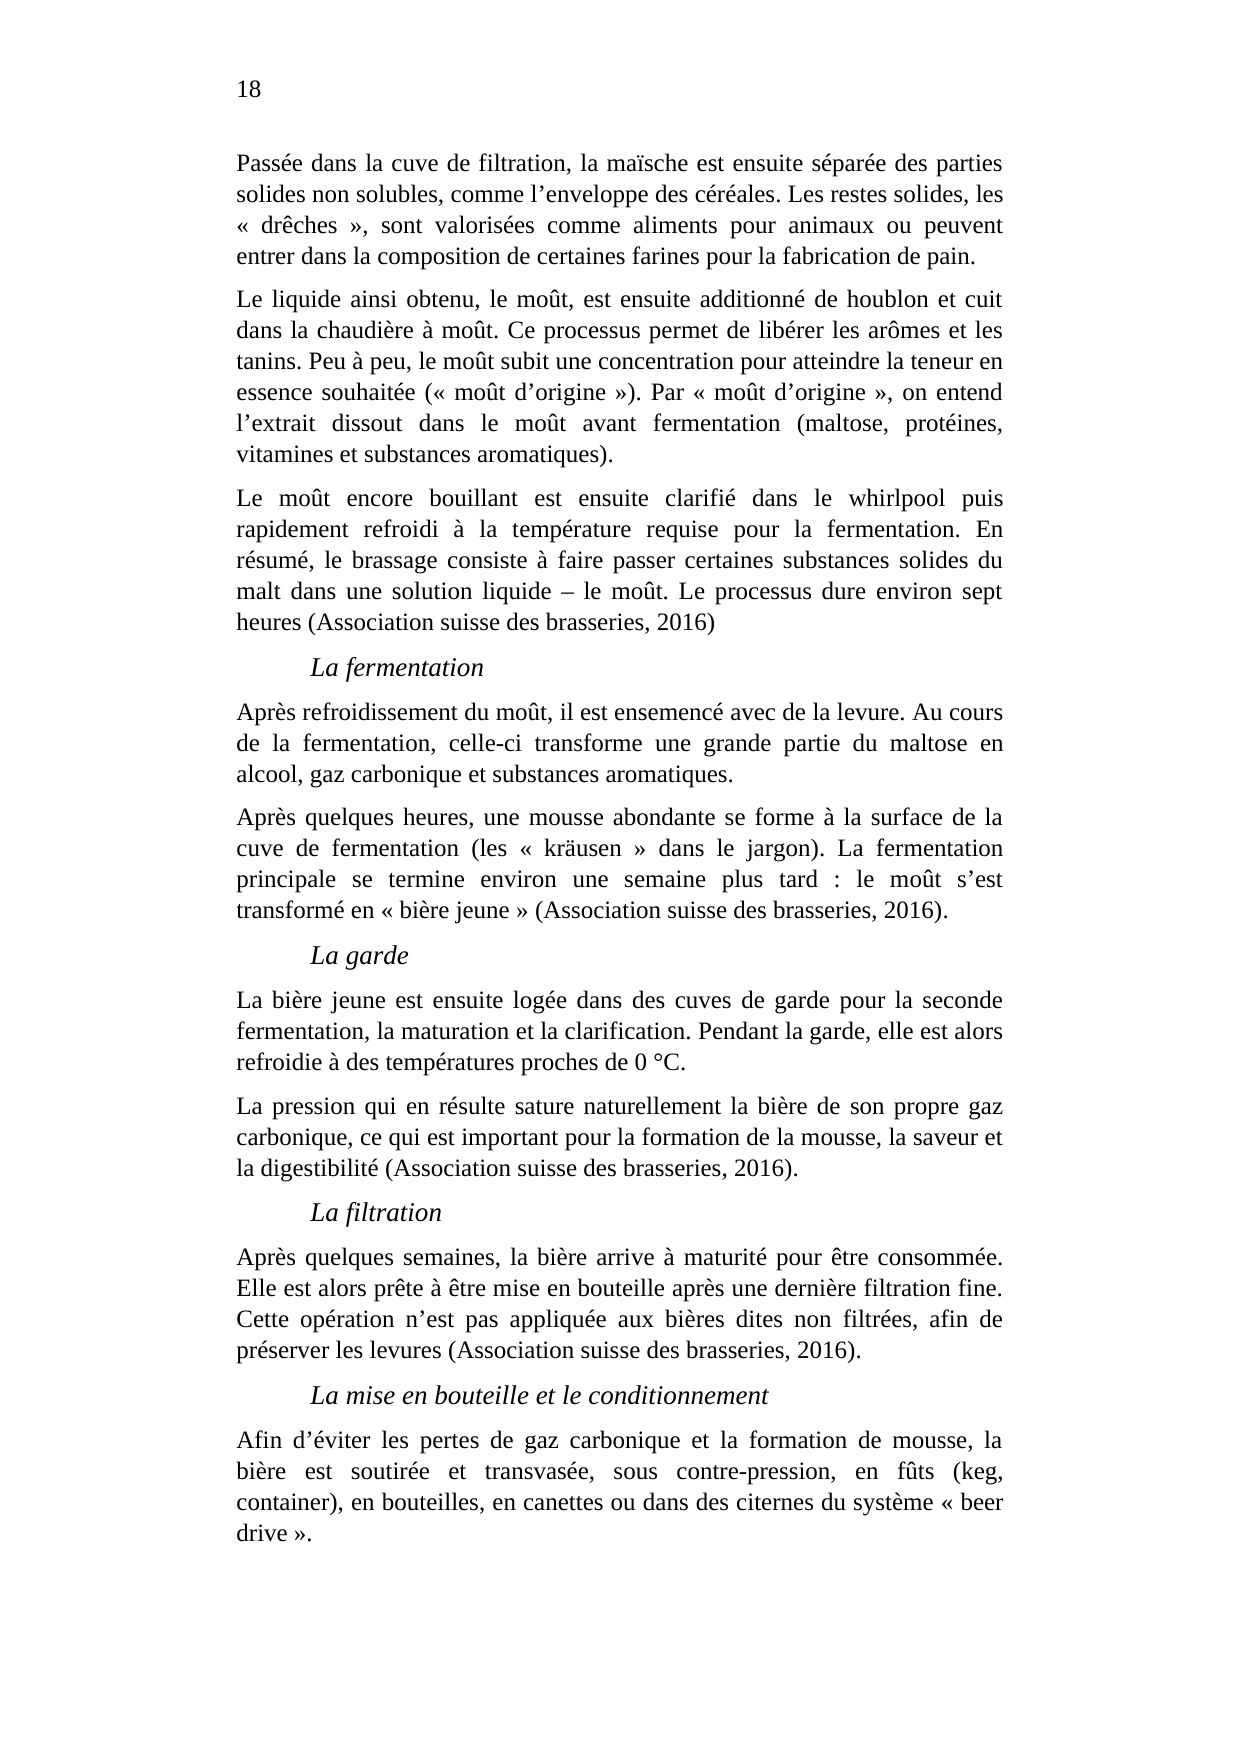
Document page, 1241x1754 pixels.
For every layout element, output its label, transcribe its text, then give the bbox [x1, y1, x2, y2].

text Après quelques semaines, la bière arrive à maturité pour être consommée. Elle est alors prête à être mise en bouteille après une dernière filtration fine. Cette opération n’est pas appliquée aux bières dites non filtrées, afin de préserver les levures (Association suisse des brasseries, 2016). [236, 1242, 1004, 1364]
text La mise en bouteille et le conditionnement [310, 1379, 1004, 1410]
text Le moût encore bouillant est ensuite clarifié dans le whirlpool puis rapidement refroidi à la température requise pour la fermentation. En résumé, le brassage consiste à faire passer certaines substances solides du malt dans une solution liquide – le moût. Le processus dure environ sept heures (Association suisse des brasseries, 2016) [236, 483, 1004, 636]
text La pression qui en résulte sature naturellement la bière de son propre gaz carbonique, ce qui est important pour la formation de la mousse, la saveur et la digestibilité (Association suisse des brasseries, 2016). [236, 1091, 1004, 1182]
text La garde [310, 939, 1004, 970]
text Après refroidissement du moût, il est ensemencé avec de la levure. Au cours de la fermentation, celle-ci transforme une grande partie du maltose en alcool, gaz carbonique et substances aromatiques. [236, 697, 1004, 788]
text Passée dans la cuve de filtration, la maïsche est ensuite séparée des parties solides non solubles, comme l’enveloppe des céréales. Les restes solides, les « drêches », sont valorisées comme aliments pour animaux ou peuvent entrer dans la composition de certaines farines pour la fabrication de pain. [236, 148, 1004, 269]
text La bière jeune est ensuite logée dans des cuves de garde pour la seconde fermentation, la maturation et la clarification. Pendant la garde, elle est alors refroidie à des températures proches de 0 °C. [236, 985, 1004, 1076]
text Afin d’éviter les pertes de gaz carbonique et la formation de mousse, la bière est soutirée et transvasée, sous contre-pression, en fûts (keg, container), en bouteilles, en canettes ou dans des citernes du système « beer drive ». [236, 1425, 1004, 1547]
text Le liquide ainsi obtenu, le moût, est ensuite additionné de houblon et cuit dans la chaudière à moût. Ce processus permet de libérer les arômes et les tanins. Peu à peu, le moût subit une concentration pour atteindre la teneur en essence souhaitée (« moût d’origine »). Par « moût d’origine », on entend l’extrait dissout dans le moût avant fermentation (maltose, protéines, vitamines et substances aromatiques). [236, 284, 1004, 468]
text La fermentation [310, 651, 1004, 682]
text La filtration [310, 1196, 1004, 1228]
text Après quelques heures, une mousse abondante se forme à la surface de la cuve de fermentation (les « kräusen » dans le jargon). La fermentation principale se termine environ une semaine plus tard : le moût s’est transformé en « bière jeune » (Association suisse des brasseries, 2016). [236, 802, 1004, 924]
